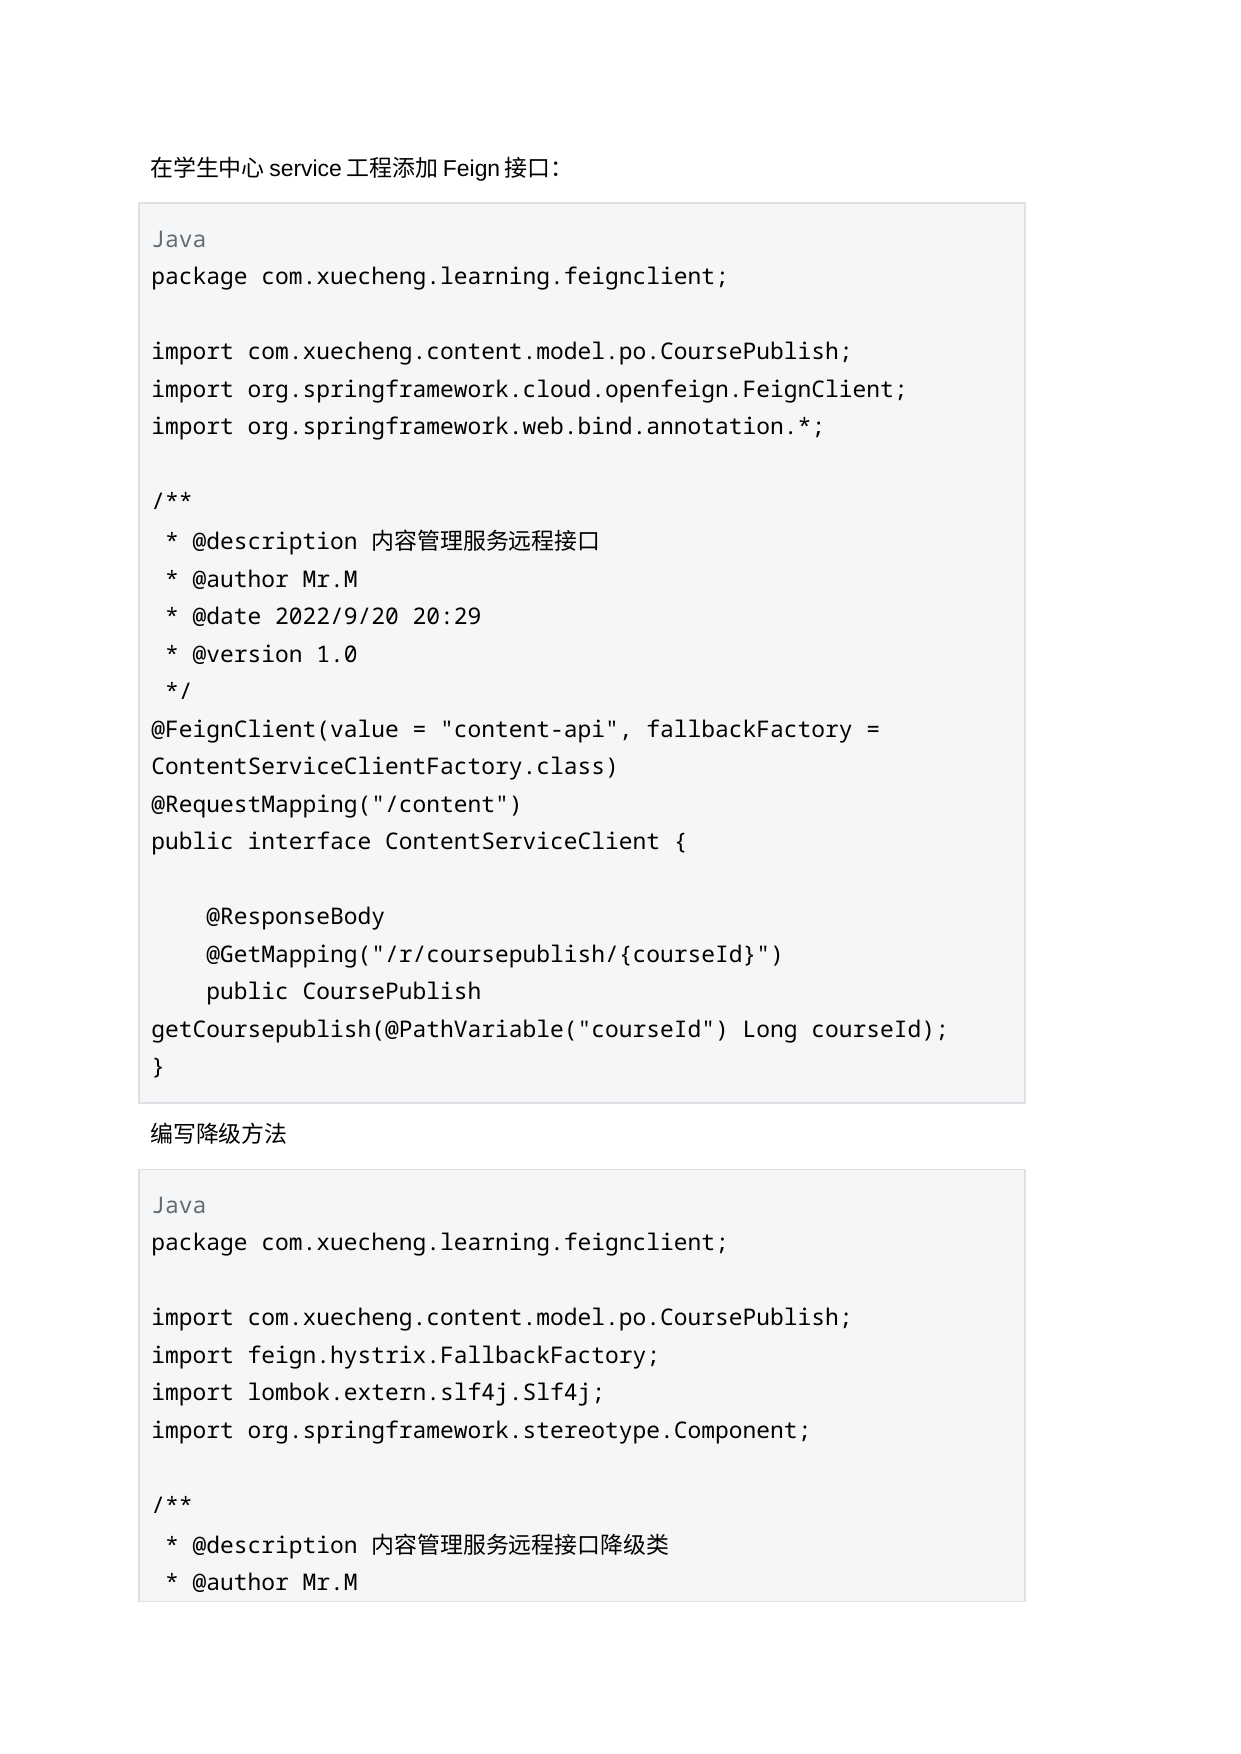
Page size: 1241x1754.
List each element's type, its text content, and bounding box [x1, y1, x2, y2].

text 在学生中心service工程添加Feign接口： [150, 150, 1090, 183]
table_header Java package com.xuecheng.learning.feignclient; import com.xuecheng.content.model.po.CoursePublish; import org.springframework.cloud.openfeign.FeignClient; import org.springframework.web.bind.annotation.*; /** * @description 内容管理服务远程接口 * @author Mr.M * @date 2022/9/20 20:29 * @version 1.0 */ @FeignClient(value = "content-api", fallbackFactory = ContentServiceClientFactory.class) @RequestMapping("/content") public interface ContentServiceClient { @ResponseBody @GetMapping("/r/coursepublish/{courseId}") public CoursePublish getCoursepublish(@PathVariable("courseId") Long courseId); } [140, 204, 1024, 1102]
text 编写降级方法 [150, 1116, 1090, 1149]
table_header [140, 1170, 1024, 1601]
